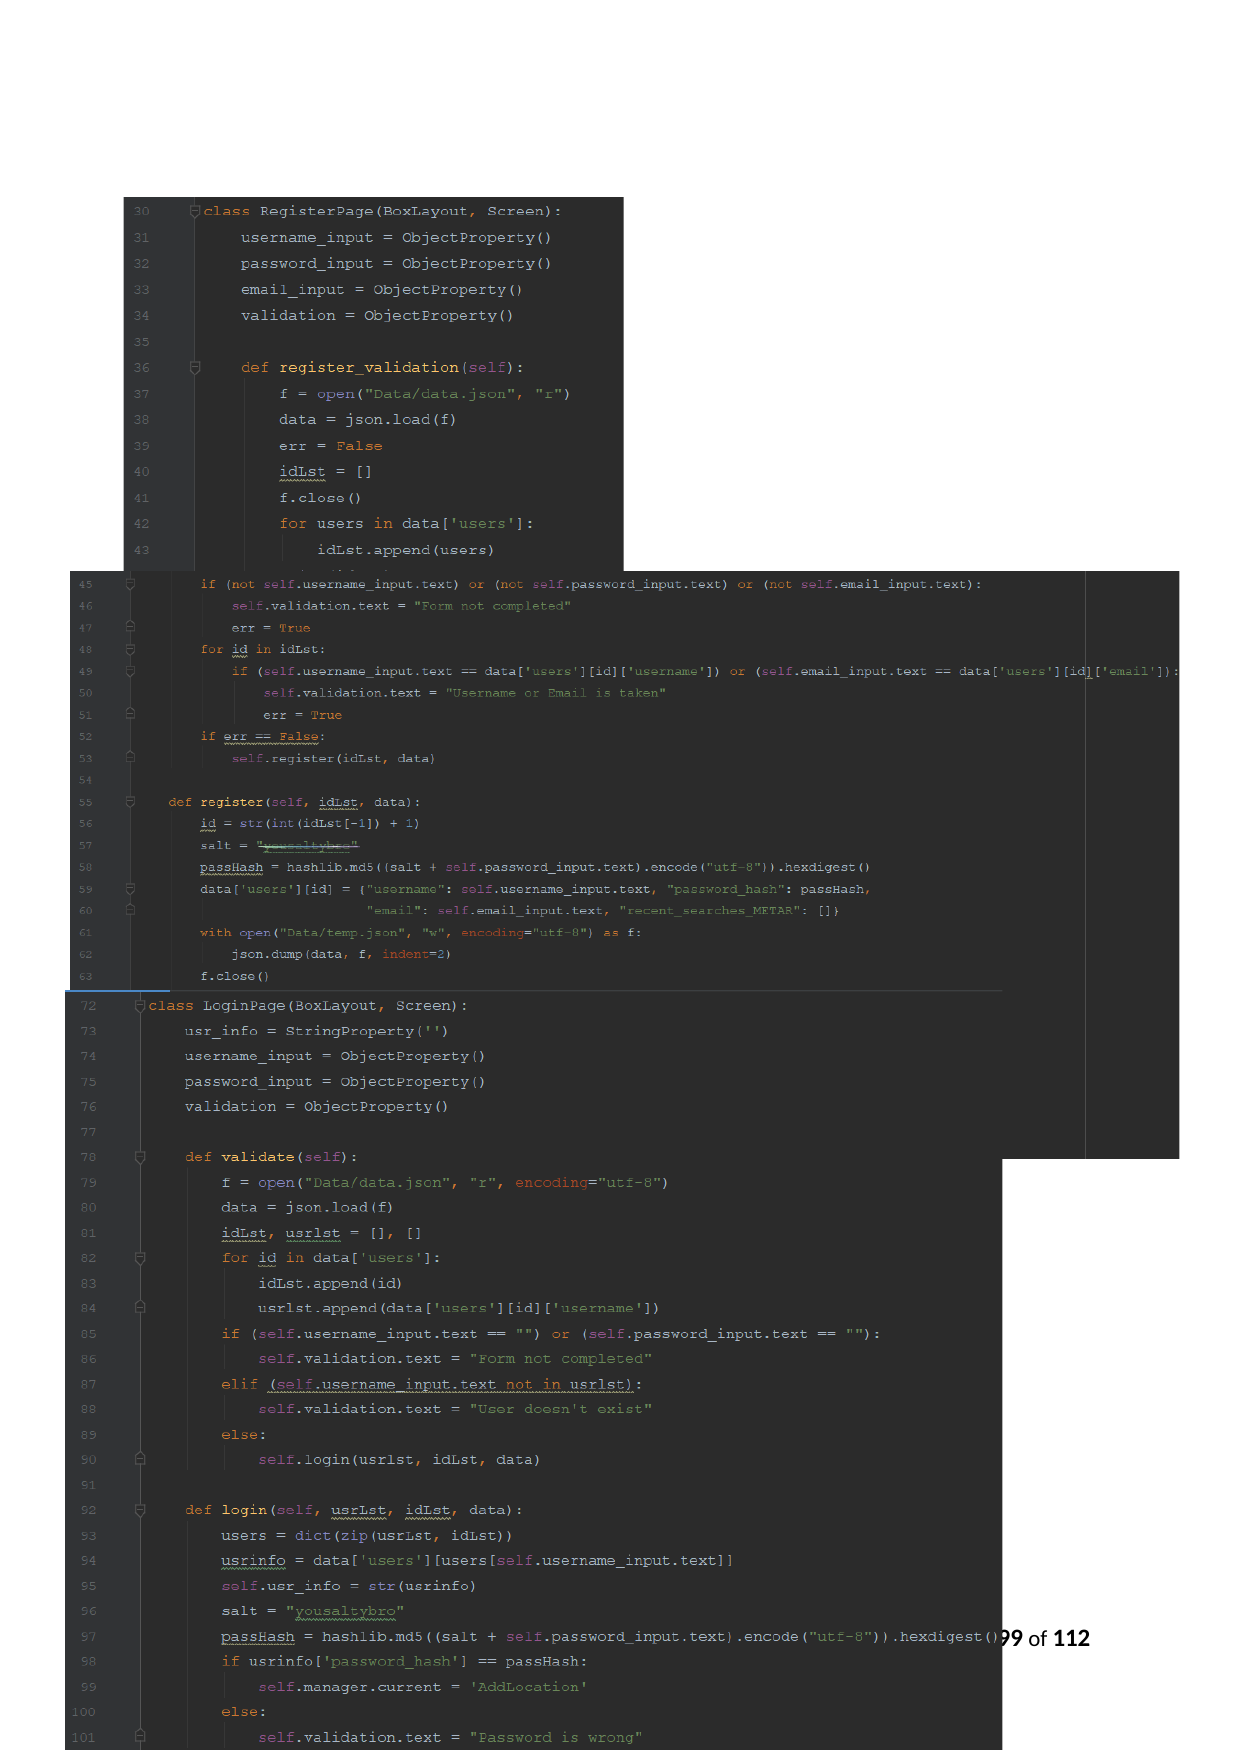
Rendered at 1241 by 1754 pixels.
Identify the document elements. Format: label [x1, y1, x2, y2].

picture [65, 197, 1179, 1750]
